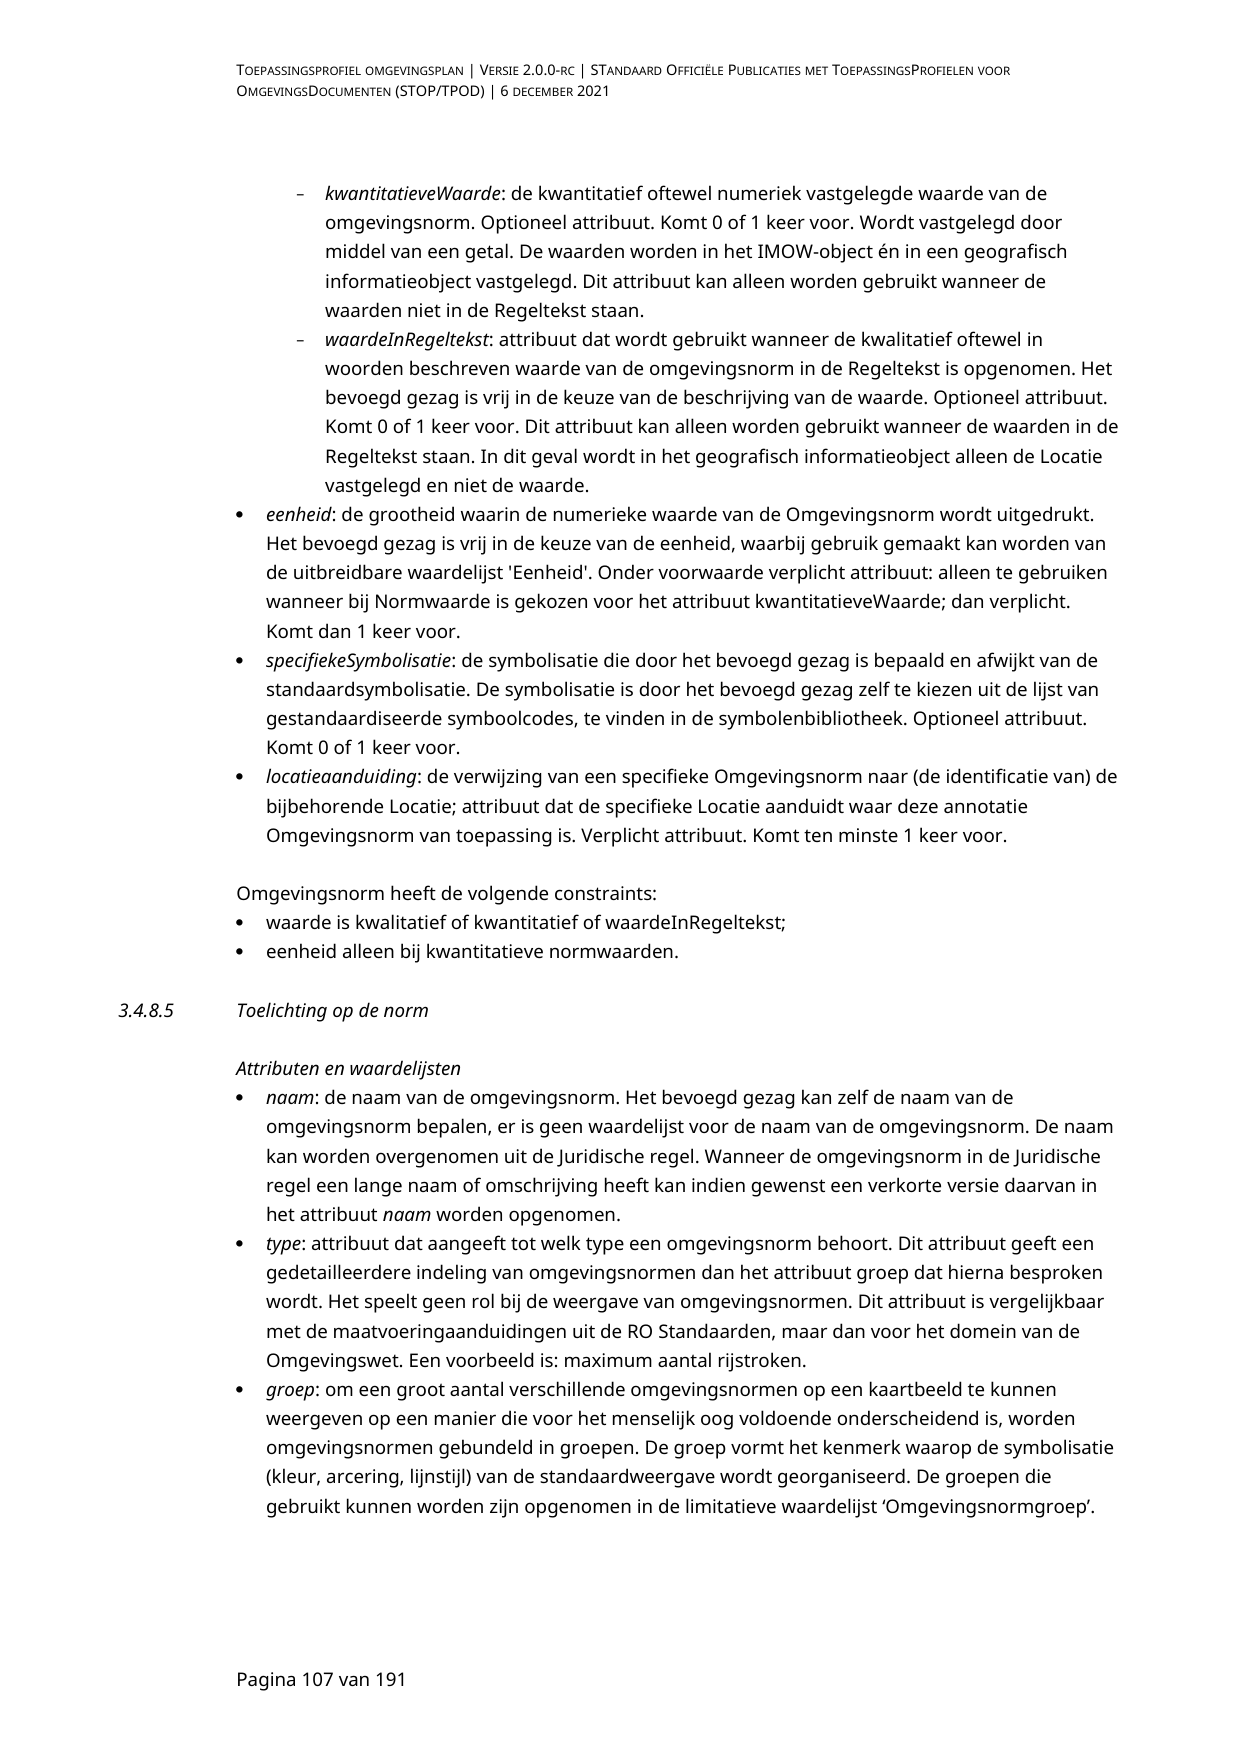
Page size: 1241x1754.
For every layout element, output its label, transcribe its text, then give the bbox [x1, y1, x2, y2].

text Omgevingsnorm heeft de volgende constraints: [236, 877, 1122, 906]
text waarde is kwalitatief of kwantitatief of waardeInRegeltekst; [236, 906, 1122, 936]
text Attributen en waardelijsten [236, 1052, 1122, 1081]
text eenheid alleen bij kwantitatieve normwaarden. [236, 936, 1122, 965]
text locatieaanduiding: de verwijzing van een specifieke Omgevingsnorm naar (de identificatie van) de bijbehorende Locatie; attribuut dat de specifieke Locatie aanduidt waar deze annotatie Omgevingsnorm van toepassing is. Verplicht attribuut. Komt ten minste 1 keer voor. [236, 761, 1122, 848]
text type: attribuut dat aangeeft tot welk type een omgevingsnorm behoort. Dit attribuut geeft een gedetailleerdere indeling van omgevingsnormen dan het attribuut groep dat hierna besproken wordt. Het speelt geen rol bij de weergave van omgevingsnormen. Dit attribuut is vergelijkbaar met de maatvoeringaanduidingen uit de RO Standaarden, maar dan voor het domein van de Omgevingswet. Een voorbeeld is: maximum aantal rijstroken. [236, 1227, 1122, 1373]
text eenheid: de grootheid waarin de numerieke waarde van de Omgevingsnorm wordt uitgedrukt. Het bevoegd gezag is vrij in de keuze van de eenheid, waarbij gebruik gemaakt kan worden van de uitbreidbare waardelijst 'Eenheid'. Onder voorwaarde verplicht attribuut: alleen te gebruiken wanneer bij Normwaarde is gekozen voor het attribuut kwantitatieveWaarde; dan verplicht. Komt dan 1 keer voor. [236, 498, 1122, 644]
subtitle Toelichting op de norm [118, 994, 1122, 1023]
text specifiekeSymbolisatie: de symbolisatie die door het bevoegd gezag is bepaald en afwijkt van de standaardsymbolisatie. De symbolisatie is door het bevoegd gezag zelf te kiezen uit de lijst van gestandaardiseerde symboolcodes, te vinden in de symbolenbibliotheek. Optioneel attribuut. Komt 0 of 1 keer voor. [236, 644, 1122, 761]
text naam: de naam van de omgevingsnorm. Het bevoegd gezag kan zelf de naam van de omgevingsnorm bepalen, er is geen waardelijst voor de naam van de omgevingsnorm. De naam kan worden overgenomen uit de Juridische regel. Wanneer de omgevingsnorm in de Juridische regel een lange naam of omschrijving heeft kan indien gewenst een verkorte versie daarvan in het attribuut naam worden opgenomen. [236, 1081, 1122, 1227]
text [236, 1373, 1122, 1519]
text waardeInRegeltekst: attribuut dat wordt gebruikt wanneer de kwalitatief oftewel in woorden beschreven waarde van de omgevingsnorm in de Regeltekst is opgenomen. Het bevoegd gezag is vrij in de keuze van de beschrijving van de waarde. Optioneel attribuut. Komt 0 of 1 keer voor. Dit attribuut kan alleen worden gebruikt wanneer de waarden in de Regeltekst staan. In dit geval wordt in het geografisch informatieobject alleen de Locatie vastgelegd en niet de waarde. [295, 323, 1122, 498]
text kwantitatieveWaarde: de kwantitatief oftewel numeriek vastgelegde waarde van de omgevingsnorm. Optioneel attribuut. Komt 0 of 1 keer voor. Wordt vastgelegd door middel van een getal. De waarden worden in het IMOW-object én in een geografisch informatieobject vastgelegd. Dit attribuut kan alleen worden gebruikt wanneer de waarden niet in de Regeltekst staan. [295, 177, 1122, 323]
